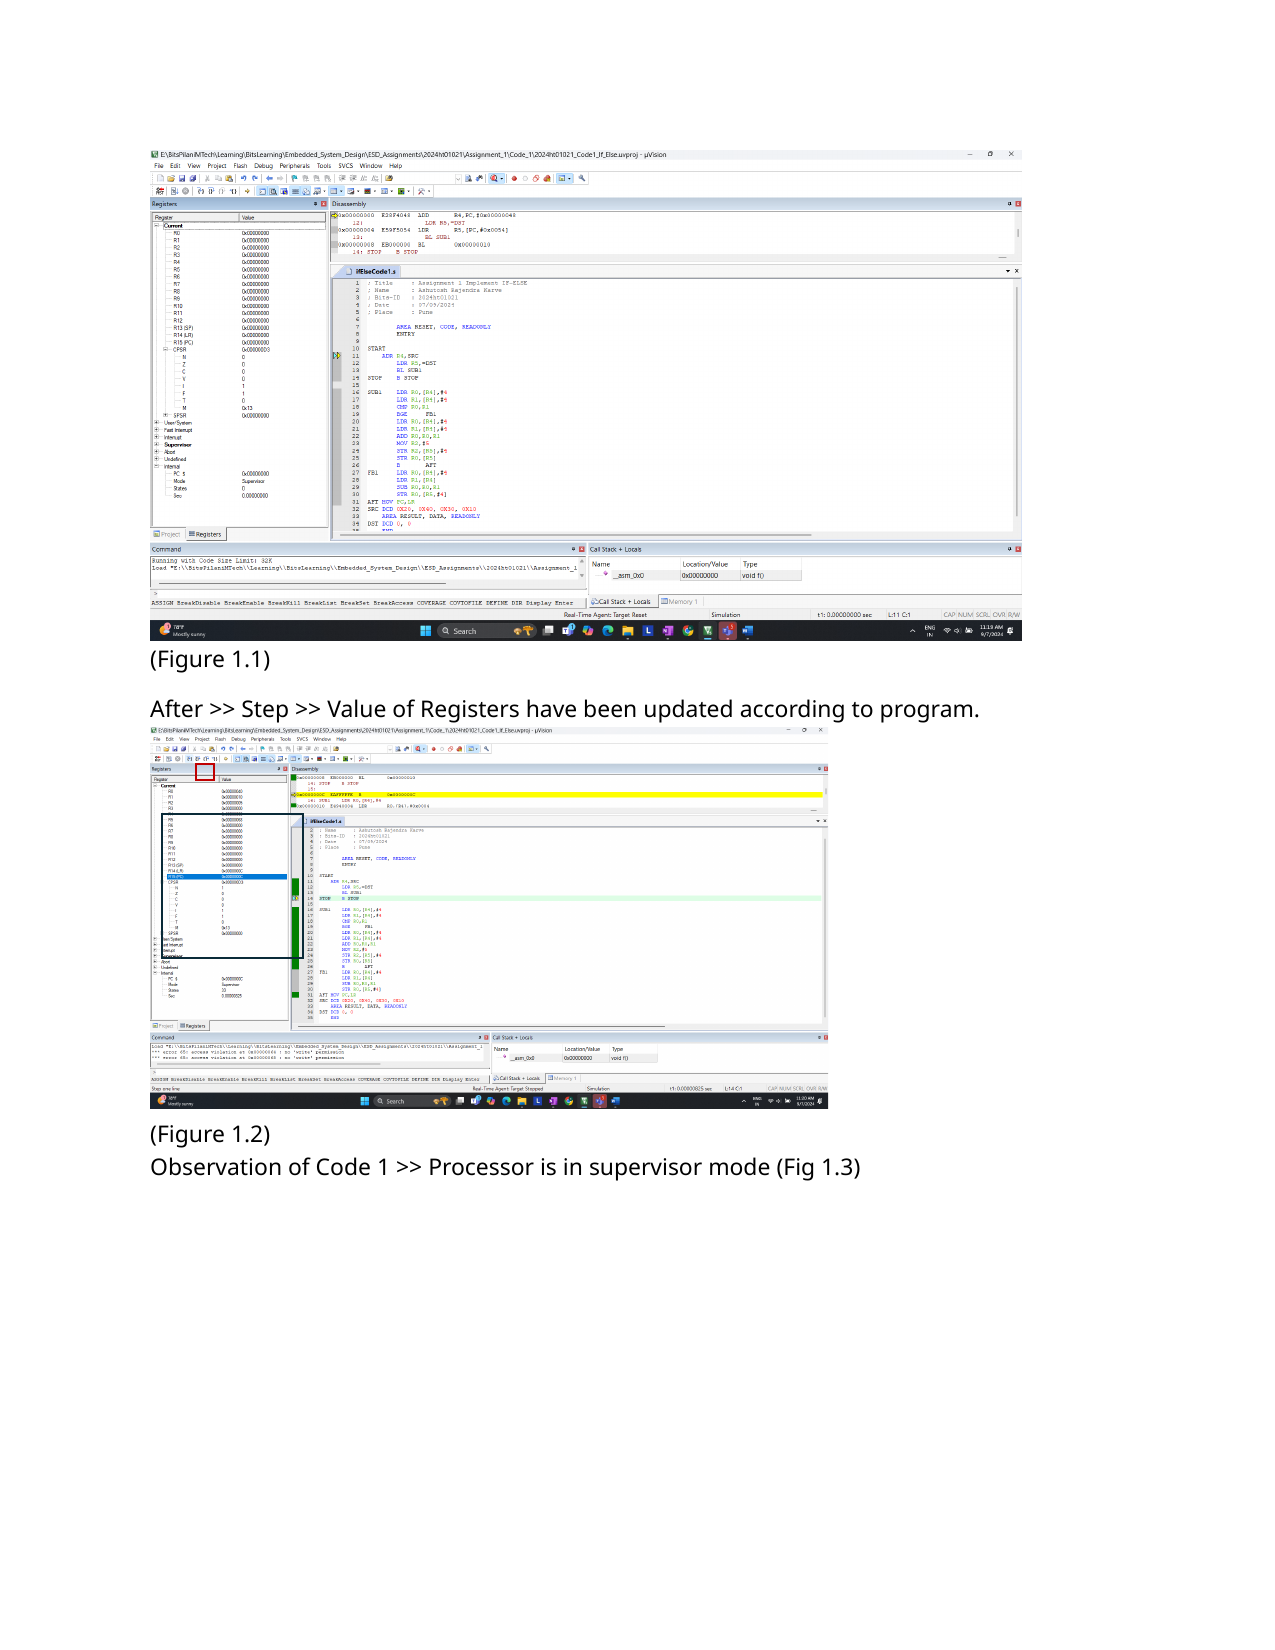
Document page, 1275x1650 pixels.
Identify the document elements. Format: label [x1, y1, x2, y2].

text [150, 150, 1125, 674]
text [150, 693, 1125, 1183]
picture [150, 727, 829, 1109]
picture [150, 150, 1022, 641]
